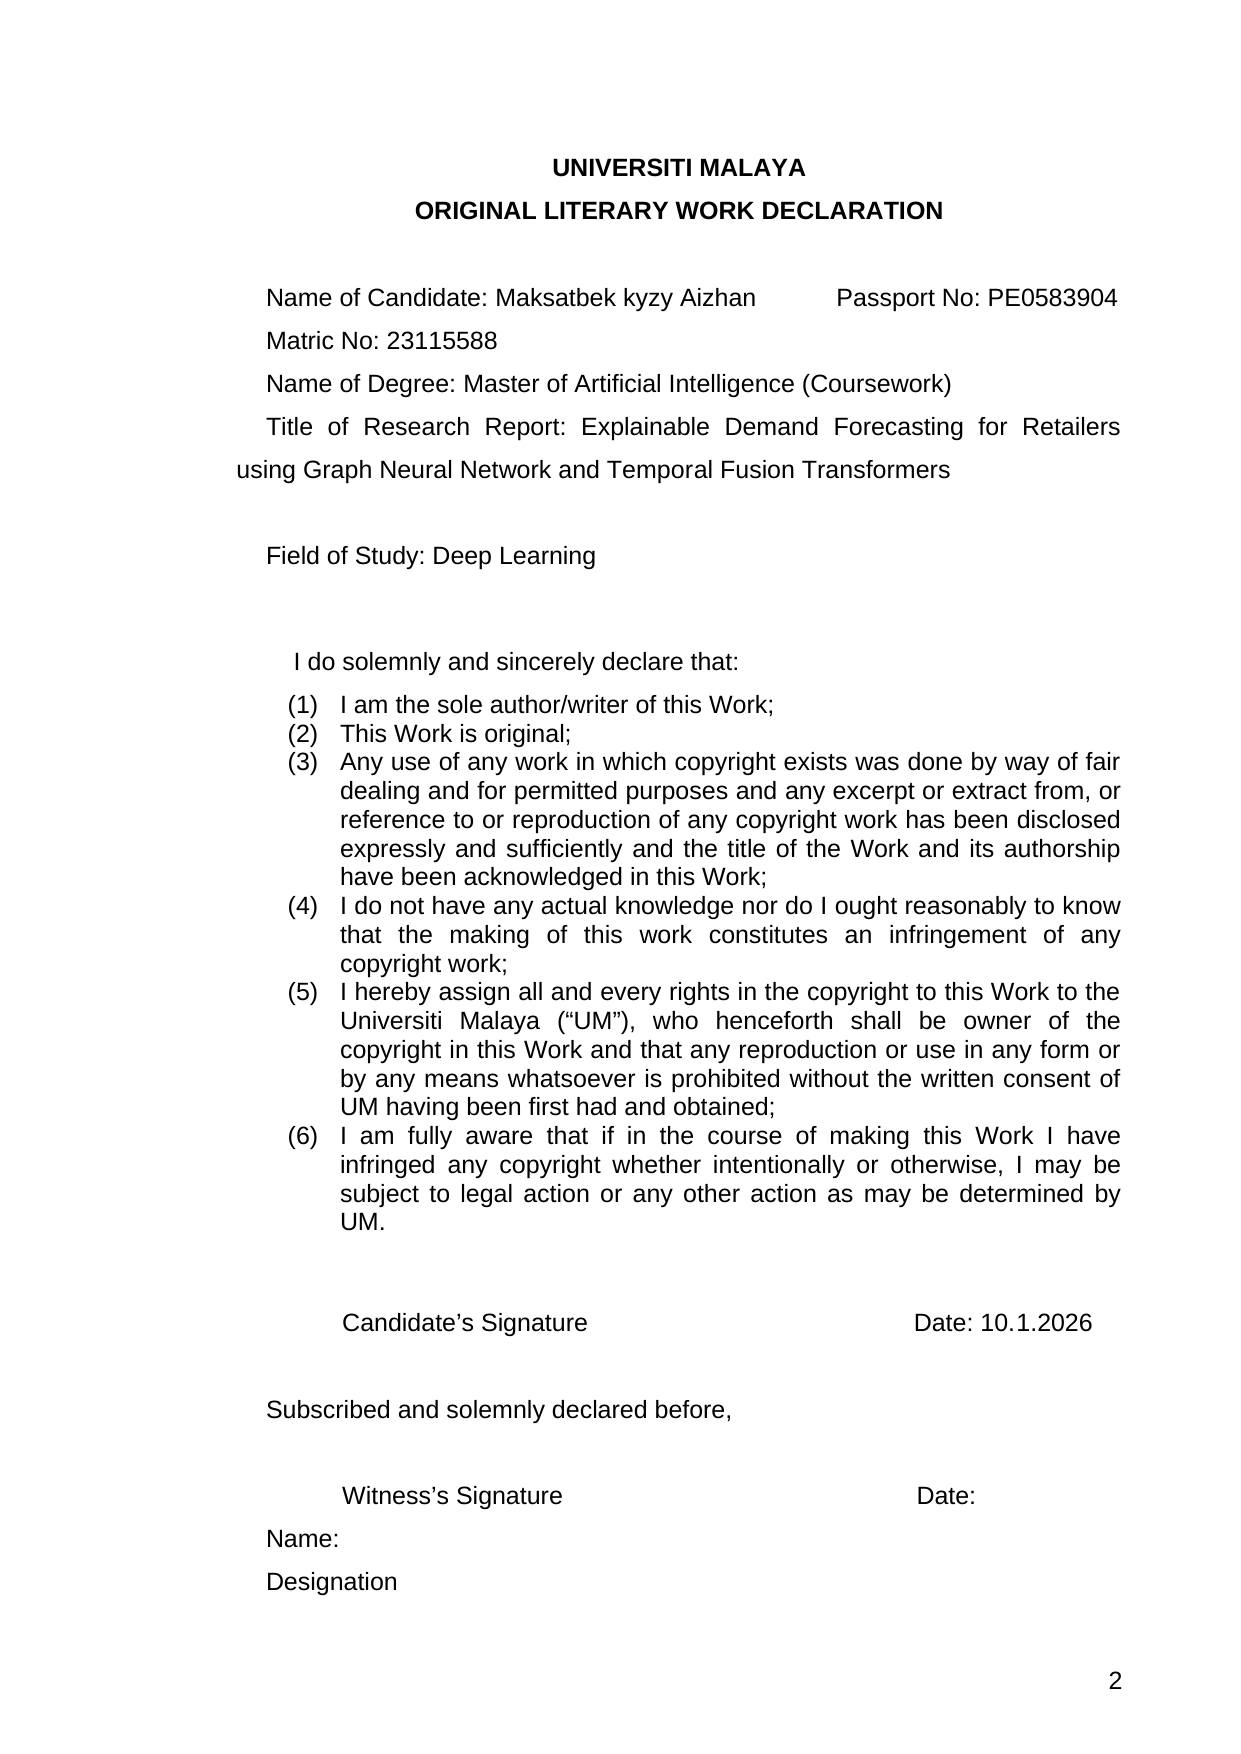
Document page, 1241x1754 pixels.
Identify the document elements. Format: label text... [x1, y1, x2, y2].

subtitle UNIVERSITI MALAYA [236, 153, 1122, 182]
text Name of Degree: Master of Artificial Intelligence (Coursework) [236, 369, 1122, 398]
list This Work is original; [287, 718, 1122, 747]
text Name: [236, 1524, 1122, 1553]
text Witness’s Signature Date: [236, 1481, 1122, 1509]
text Name of Candidate: Maksatbek kyzy Aizhan Passport No: PE0583904 [236, 283, 1122, 311]
text Candidate’s Signature Date: 10.1.2026 [236, 1308, 1122, 1337]
list I am fully aware that if in the course of making this Work I have infringed any copyright whether intentionally or otherwise, I may be subject to legal action or any other action as may be determined by UM. [287, 1121, 1122, 1236]
text Matric No: 23115588 [236, 326, 1122, 354]
text Title of Research Report: Explainable Demand Forecasting for Retailers using Graph Neural Network and Temporal Fusion Transformers [236, 412, 1122, 484]
list I am the sole author/writer of this Work; [287, 690, 1122, 718]
text Designation [236, 1567, 1122, 1596]
subtitle ORIGINAL LITERARY WORK DECLARATION [236, 196, 1122, 225]
list I hereby assign all and every rights in the copyright to this Work to the Universiti Malaya (“UM”), who henceforth shall be owner of the copyright in this Work and that any reproduction or use in any form or by any means whatsoever is prohibited without the written consent of UM having been first had and obtained; [287, 977, 1122, 1121]
list I do not have any actual knowledge nor do I ought reasonably to know that the making of this work constitutes an infringement of any copyright work; [287, 891, 1122, 977]
text I do solemnly and sincerely declare that: [236, 647, 1122, 675]
list Any use of any work in which copyright exists was done by way of fair dealing and for permitted purposes and any excerpt or extract from, or reference to or reproduction of any copyright work has been disclosed expressly and sufficiently and the title of the Work and its authorship have been acknowledged in this Work; [287, 747, 1122, 891]
text Subscribed and solemnly declared before, [236, 1394, 1122, 1423]
text Field of Study: Deep Learning [236, 541, 1122, 570]
